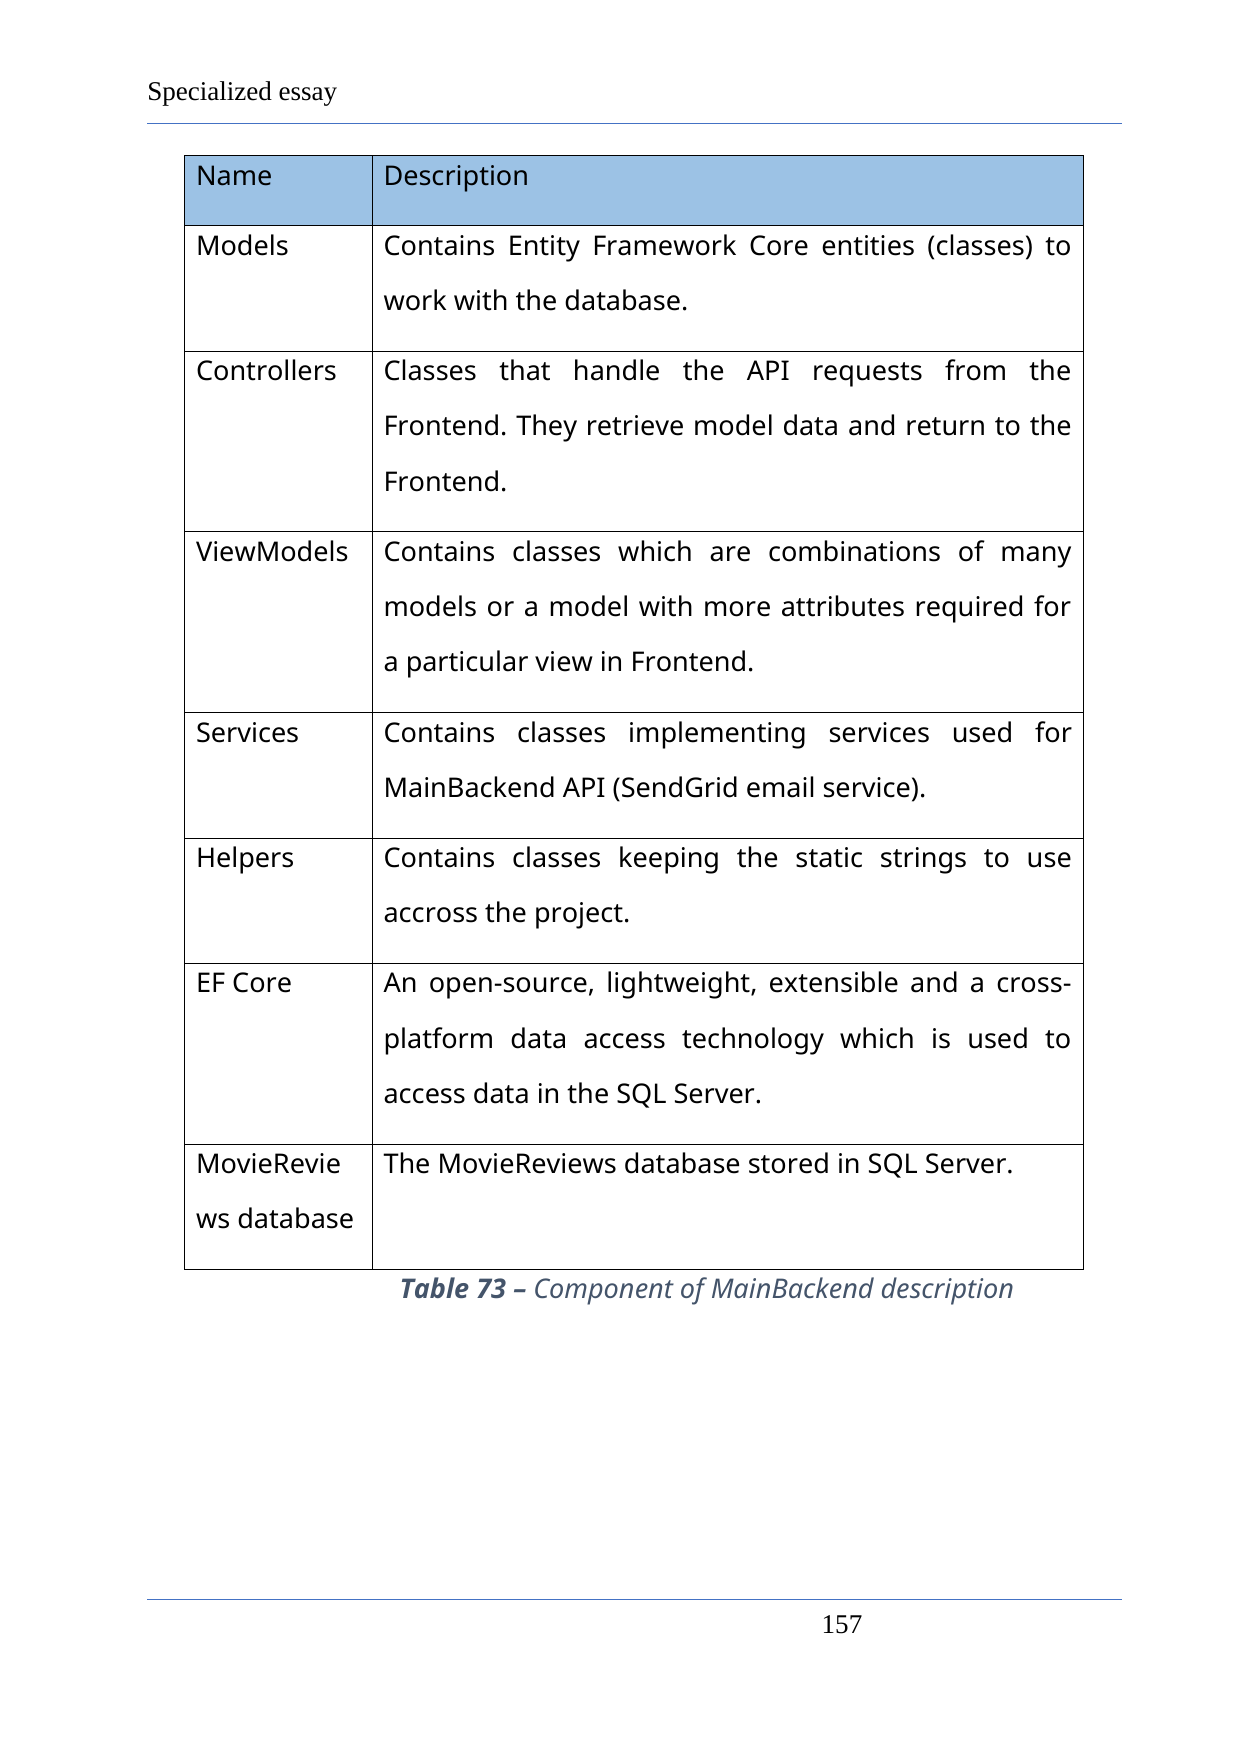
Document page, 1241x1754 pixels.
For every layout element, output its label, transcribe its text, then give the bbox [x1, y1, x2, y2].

table_cell Classes that handle the API requests from the Frontend. They retrieve model data and return to the Frontend. [373, 352, 1083, 531]
table_cell Services [185, 713, 372, 837]
table_cell Models [185, 226, 372, 351]
table_cell An open-source, lightweight, extensible and a cross-platform data access technology which is used to access data in the SQL Server. [373, 964, 1083, 1143]
table_cell Controllers [185, 352, 372, 531]
table_cell Contains classes which are combinations of many models or a model with more attributes required for a particular view in Frontend. [373, 532, 1083, 712]
table_cell Helpers [185, 839, 372, 963]
text Table 73 – Component of MainBackend description [295, 1270, 1122, 1307]
table_cell ViewModels [185, 532, 372, 712]
table_cell MovieReviews database [185, 1145, 372, 1269]
table_cell Contains classes keeping the static strings to use accross the project. [373, 839, 1083, 963]
table_cell EF Core [185, 964, 372, 1143]
table_cell Contains Entity Framework Core entities (classes) to work with the database. [373, 226, 1083, 351]
table_cell Contains classes implementing services used for MainBackend API (SendGrid email service). [373, 713, 1083, 837]
table_cell The MovieReviews database stored in SQL Server. [373, 1145, 1083, 1269]
table_header Name [185, 156, 372, 225]
table_header Description [373, 156, 1083, 225]
